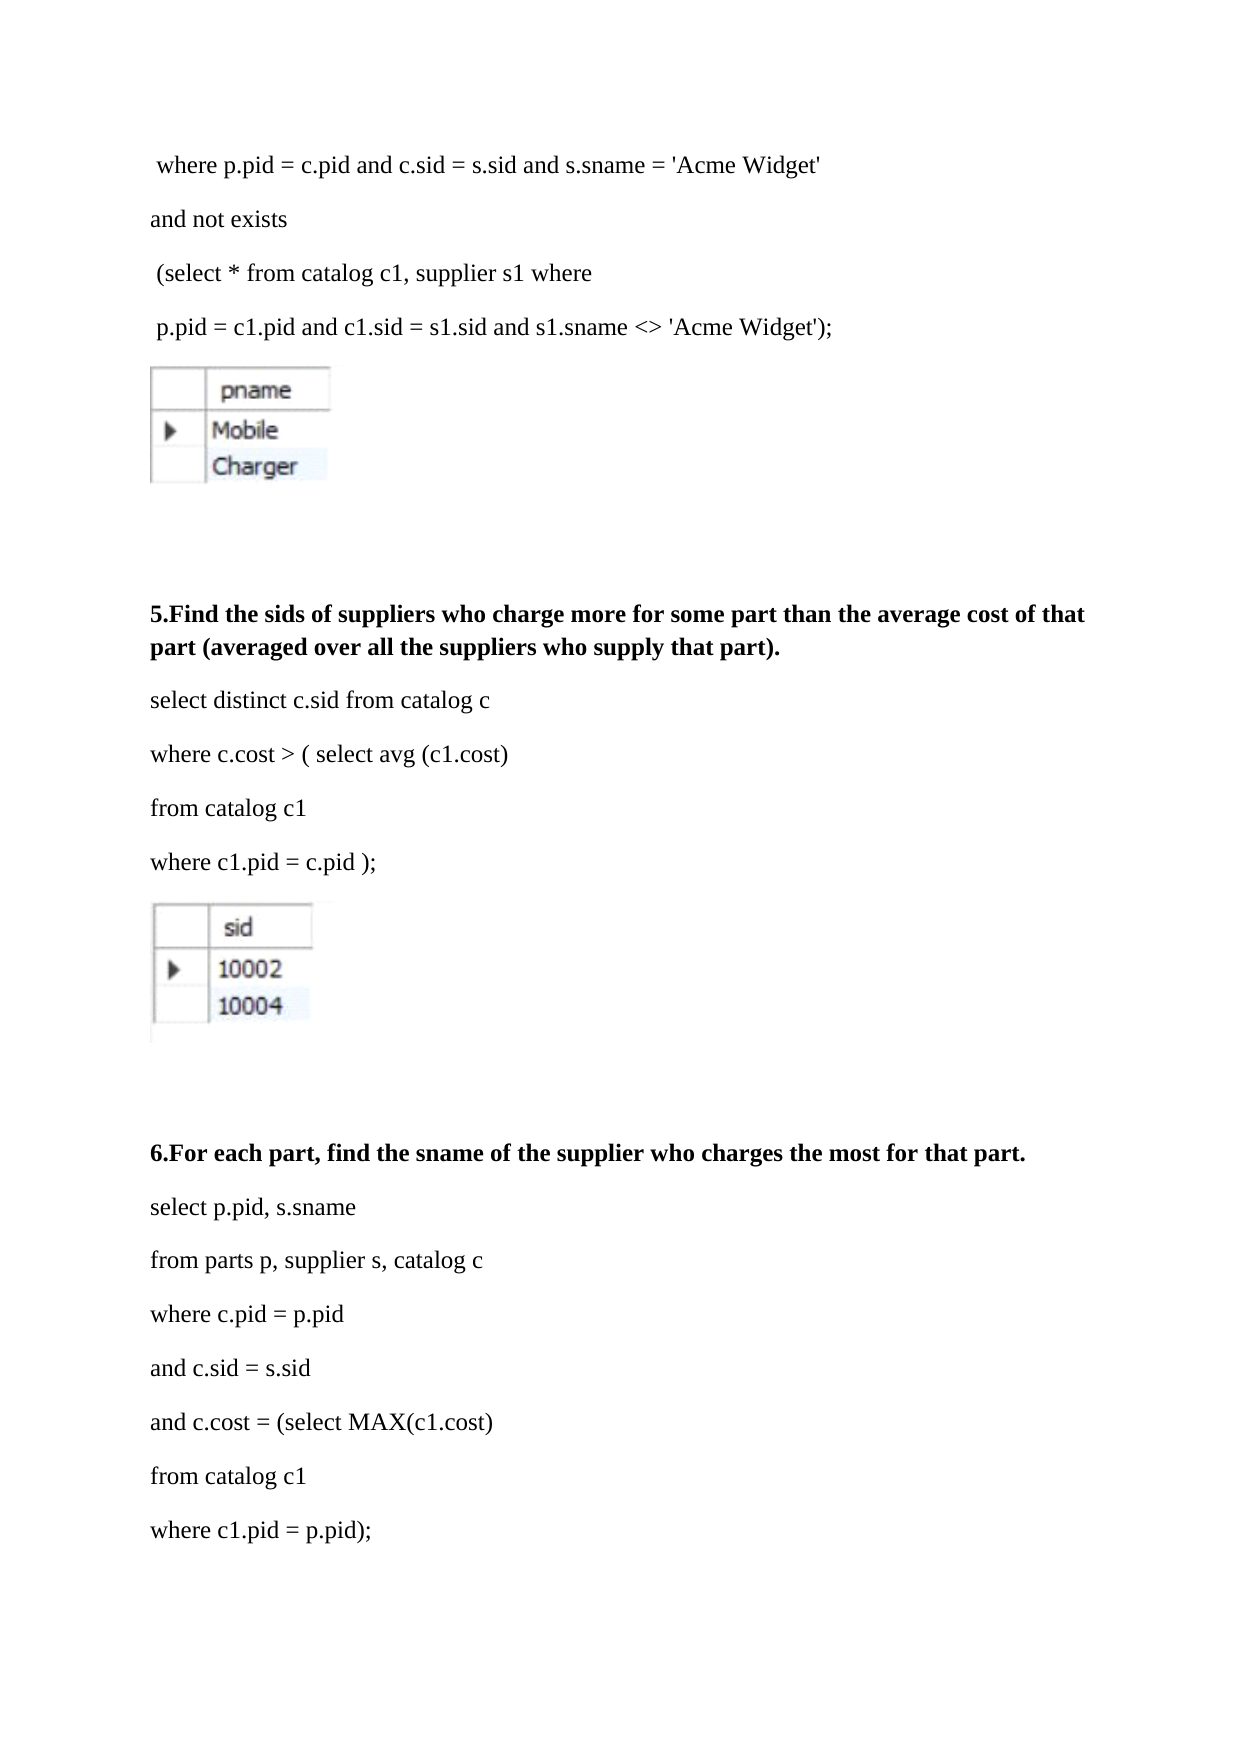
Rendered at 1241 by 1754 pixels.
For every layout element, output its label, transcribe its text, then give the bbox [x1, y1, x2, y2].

text where p.pid = c.pid and c.sid = s.sid and s.sname = 'Acme Widget' [150, 150, 1090, 179]
text p.pid = c1.pid and c1.sid = s1.sid and s1.sname <> 'Acme Widget'); [150, 312, 1090, 340]
text select distinct c.sid from catalog c [150, 686, 1090, 714]
text from catalog c1 [150, 1461, 1090, 1489]
picture [150, 901, 334, 1043]
text (select * from catalog c1, supplier s1 where [150, 258, 1090, 286]
text 5.Find the sids of suppliers who charge more for some part than the average cost of that part (averaged over all the suppliers who supply that part). [150, 599, 1090, 661]
text where c1.pid = p.pid); [150, 1515, 1090, 1543]
text where c1.pid = c.pid ); [150, 847, 1090, 876]
text from catalog c1 [150, 793, 1090, 822]
text select p.pid, s.sname [150, 1192, 1090, 1220]
text where c.cost > ( select avg (c1.cost) [150, 739, 1090, 768]
text and not exists [150, 204, 1090, 233]
text and c.sid = s.sid [150, 1353, 1090, 1382]
text and c.cost = (select MAX(c1.cost) [150, 1407, 1090, 1436]
picture [150, 365, 344, 504]
text where c.pid = p.pid [150, 1299, 1090, 1328]
text from parts p, supplier s, catalog c [150, 1245, 1090, 1274]
text 6.For each part, find the sname of the supplier who charges the most for that part. [150, 1138, 1090, 1166]
